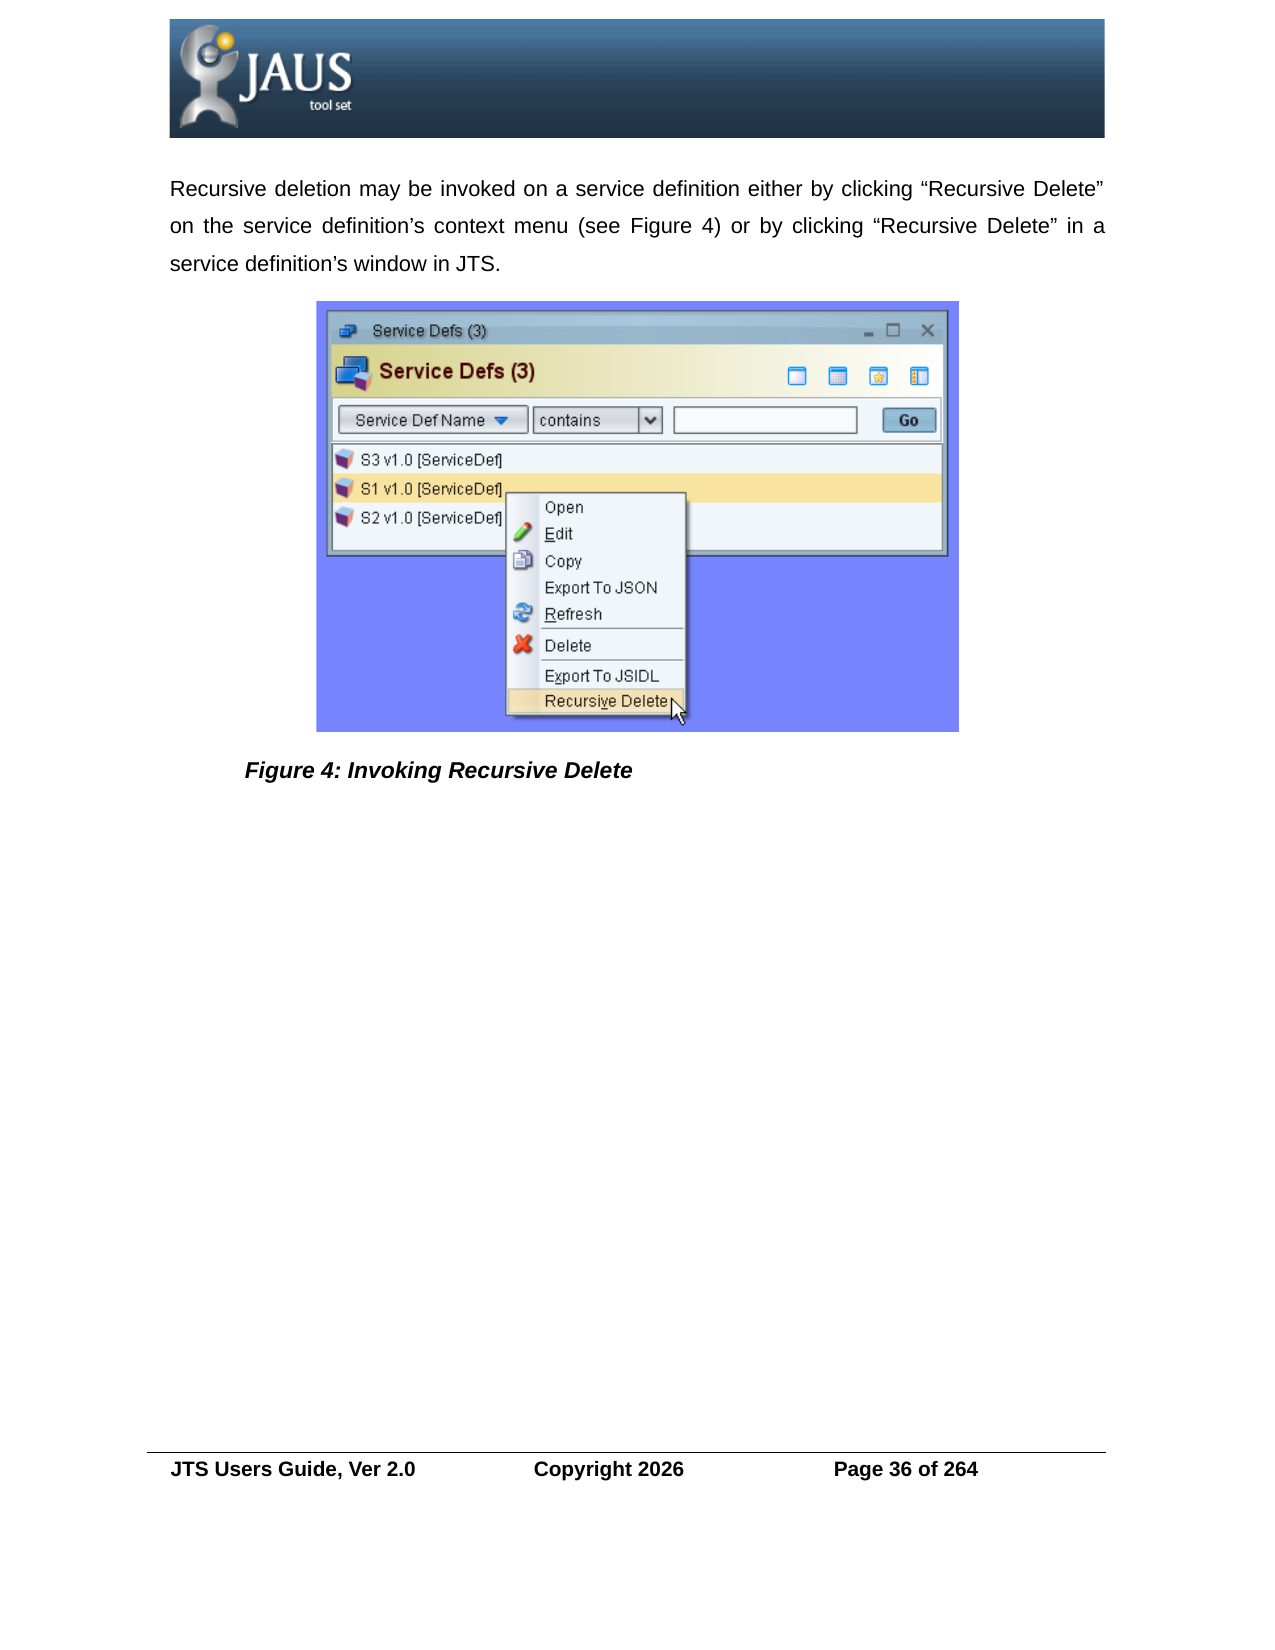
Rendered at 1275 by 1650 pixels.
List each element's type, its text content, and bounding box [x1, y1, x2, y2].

text Figure 4: Invoking Recursive Delete [244, 757, 1106, 784]
picture [169, 19, 1105, 138]
text Recursive deletion may be invoked on a service definition either by clicking “Recursive Delete” on the service definition’s context menu (see Figure 4) or by clicking “Recursive Delete” in a service definition’s window in JTS. [169, 176, 1106, 276]
picture [316, 301, 959, 732]
